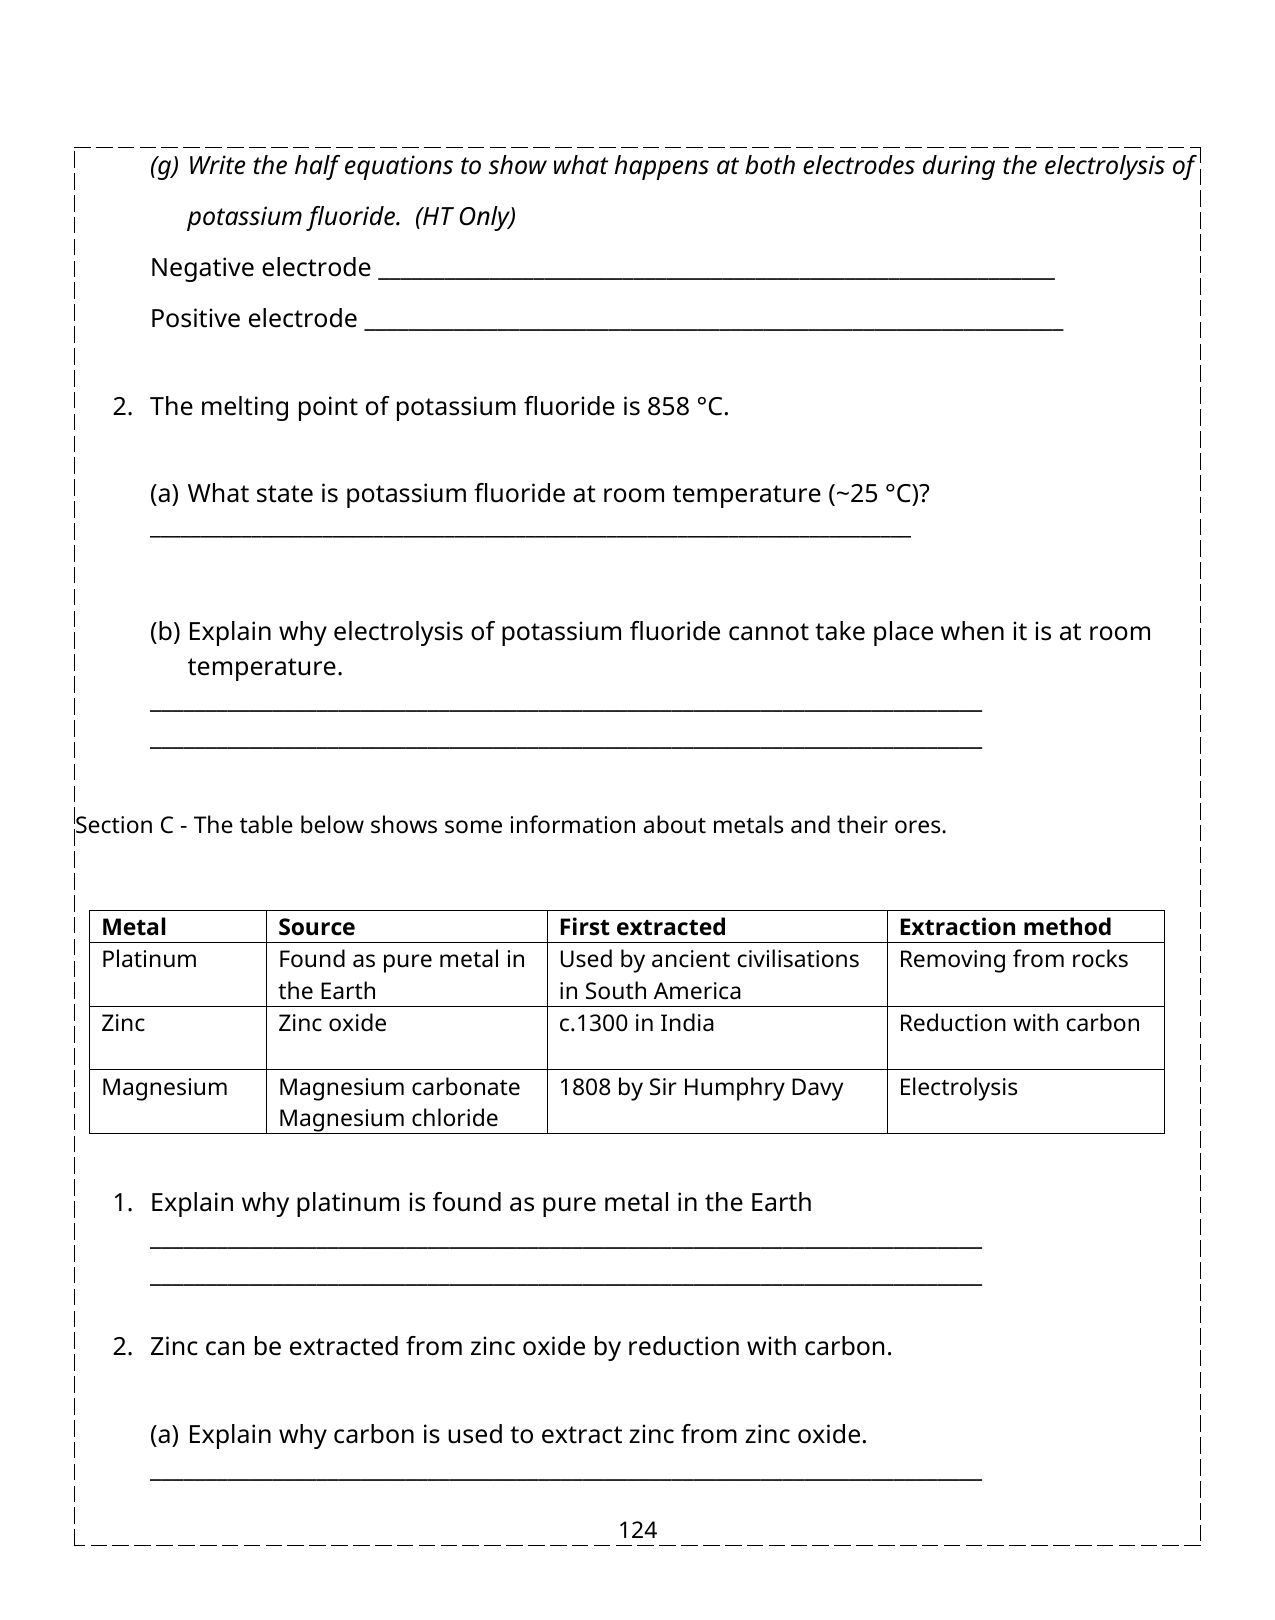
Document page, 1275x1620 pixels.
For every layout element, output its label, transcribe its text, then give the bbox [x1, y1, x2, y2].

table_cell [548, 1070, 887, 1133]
list Negative electrode _____________________________________________________________ [150, 250, 1200, 284]
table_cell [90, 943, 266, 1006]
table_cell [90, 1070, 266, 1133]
list Write the half equations to show what happens at both electrodes during the electrolysis of potassium fluoride. (HT Only) [150, 148, 1200, 233]
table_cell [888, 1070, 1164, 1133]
list Explain why platinum is found as pure metal in the Earth [112, 1184, 1200, 1218]
text Section C - The table below shows some information about metals and their ores. [75, 809, 1200, 840]
list What state is potassium fluoride at room temperature (~25 °C)? [150, 476, 1200, 510]
list Positive electrode _______________________________________________________________ [150, 301, 1200, 335]
text ___________________________________________________________________________ [150, 510, 1200, 541]
list The melting point of potassium fluoride is 858 °C. [112, 389, 1200, 423]
list ___________________________________________________________________________ [150, 1218, 1200, 1252]
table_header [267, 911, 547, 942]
list Explain why carbon is used to extract zinc from zinc oxide. [150, 1416, 1200, 1450]
list Zinc can be extracted from zinc oxide by reduction with carbon. [112, 1329, 1200, 1363]
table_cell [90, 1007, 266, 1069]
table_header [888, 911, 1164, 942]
list ___________________________________________________________________________ [150, 719, 1200, 753]
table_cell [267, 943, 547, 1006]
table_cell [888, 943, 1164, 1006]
list Explain why electrolysis of potassium fluoride cannot take place when it is at room temperature. [150, 614, 1200, 682]
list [150, 1450, 1200, 1484]
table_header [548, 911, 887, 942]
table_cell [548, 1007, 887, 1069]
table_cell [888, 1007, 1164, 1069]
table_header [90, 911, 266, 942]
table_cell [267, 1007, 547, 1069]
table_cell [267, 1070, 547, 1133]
list ___________________________________________________________________________ [150, 682, 1200, 716]
list ___________________________________________________________________________ [150, 1255, 1200, 1289]
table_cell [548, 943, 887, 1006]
